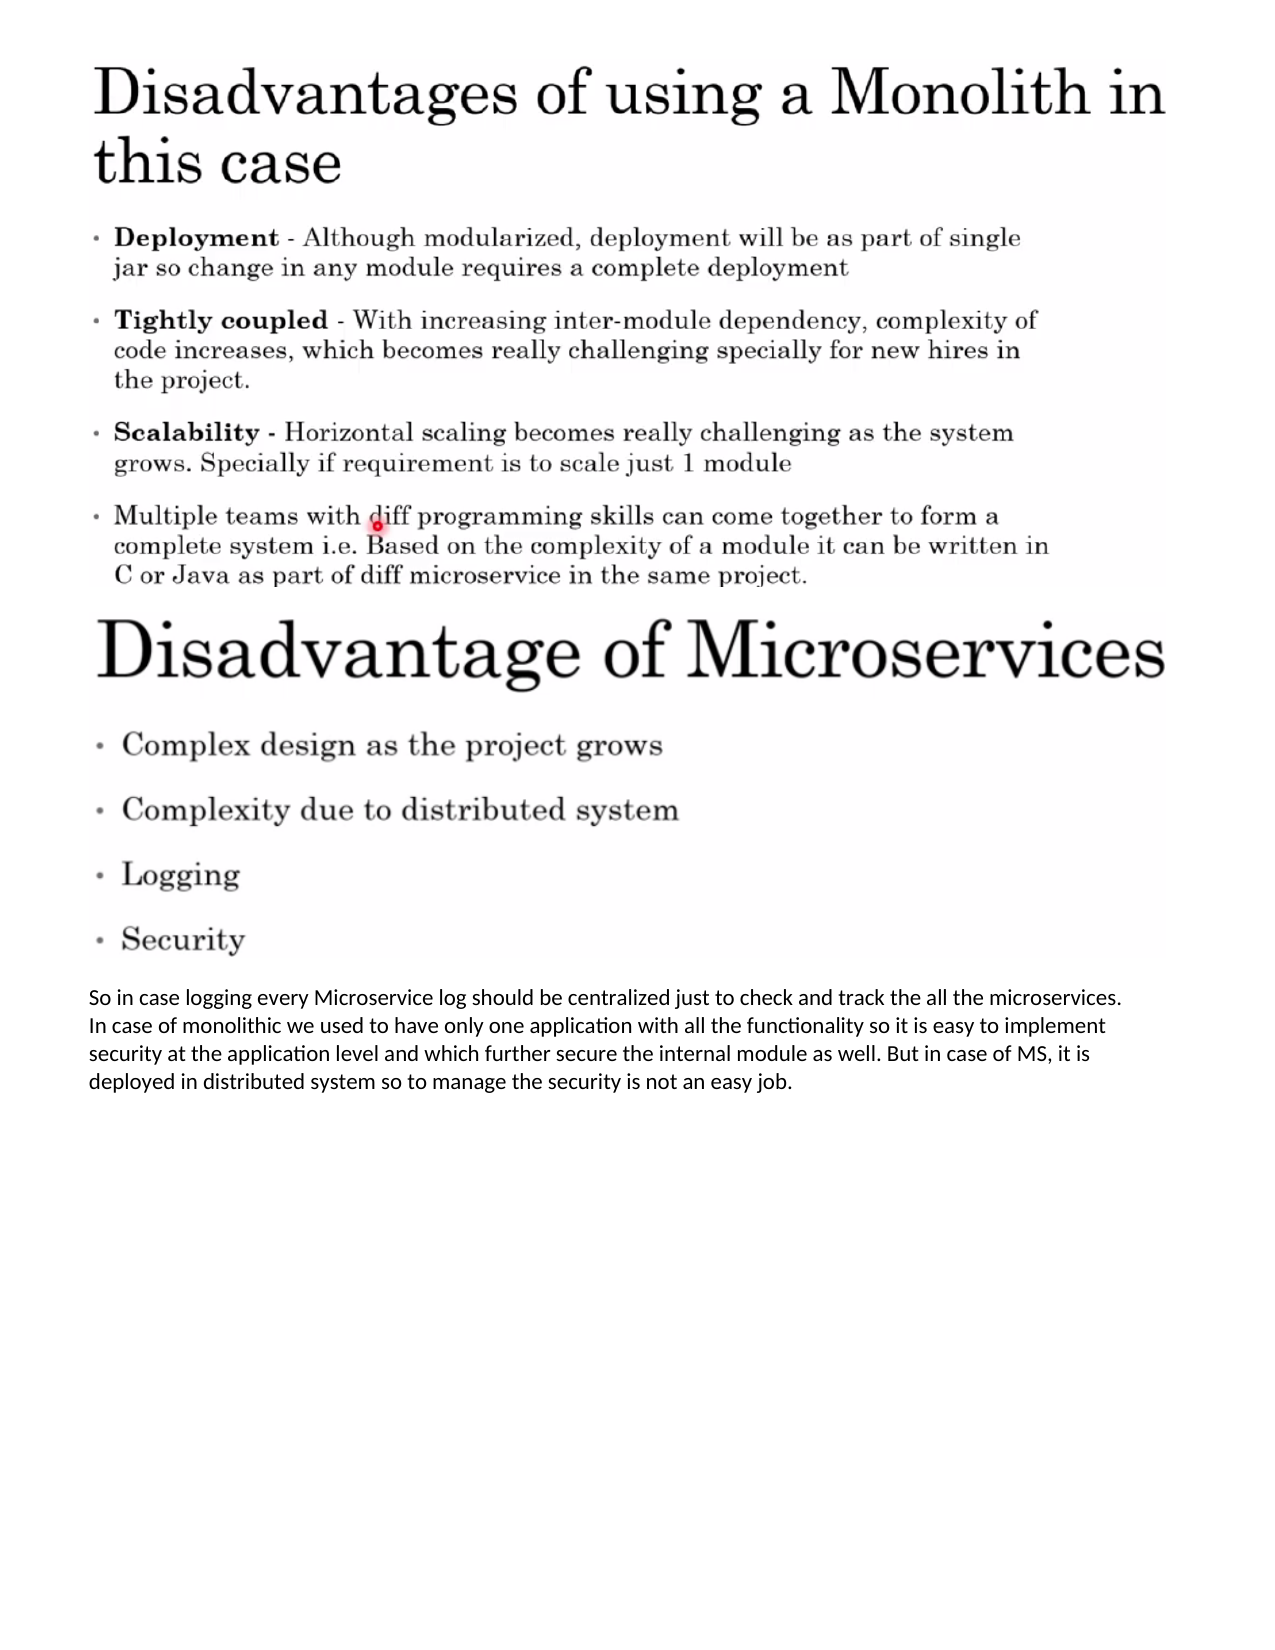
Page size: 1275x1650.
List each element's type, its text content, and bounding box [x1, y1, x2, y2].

text In case of monolithic we used to have only one application with all the functionality so it is easy to implement security at the application level and which further secure the internal module as well. But in case of MS, it is deployed in distributed system so to manage the security is not an easy job. [89, 1011, 1167, 1095]
picture [88, 612, 1167, 958]
text So in case logging every Microservice log should be centralized just to check and track the all the microservices. [89, 983, 1167, 1011]
picture [88, 59, 1167, 587]
